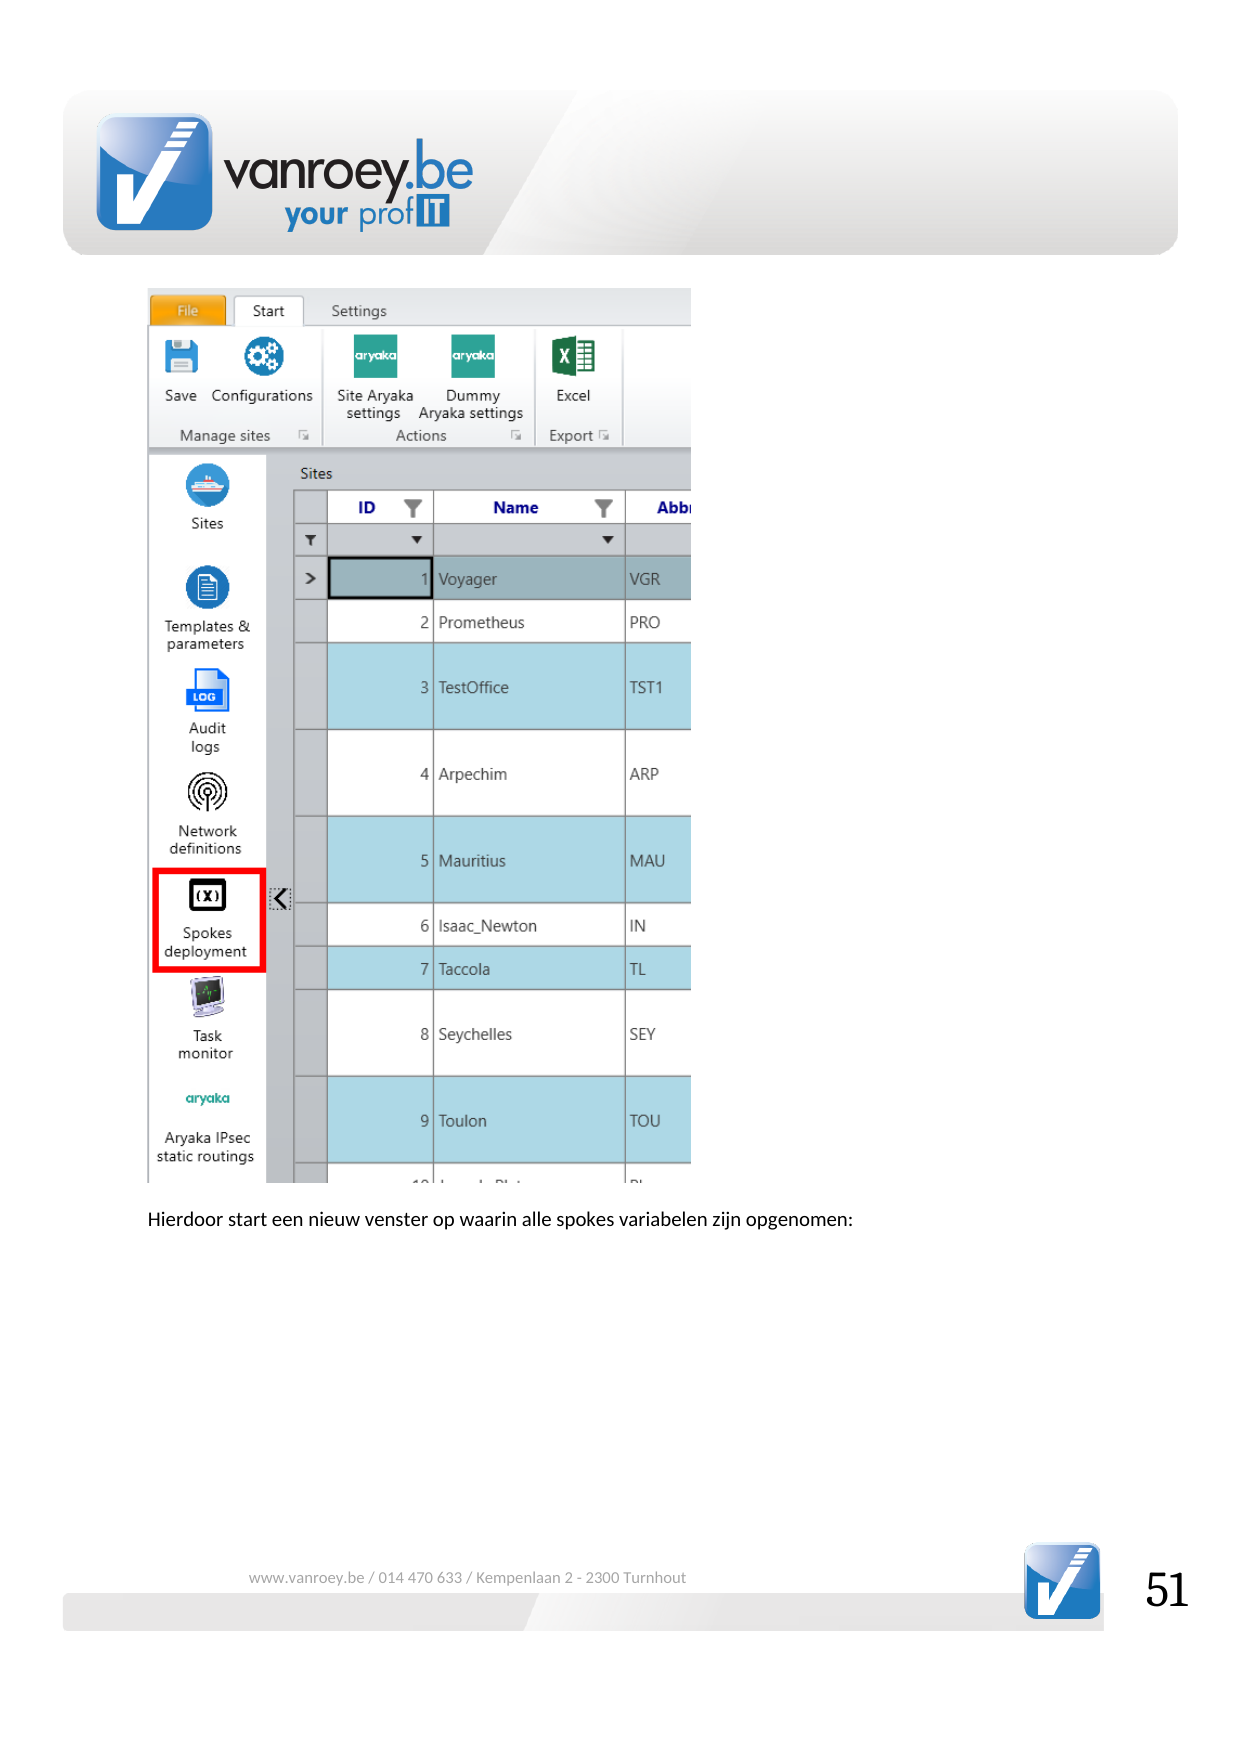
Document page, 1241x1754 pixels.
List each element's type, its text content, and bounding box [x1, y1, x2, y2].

picture [147, 288, 691, 1183]
picture [63, 90, 1178, 255]
text Hierdoor start een nieuw venster op waarin alle spokes variabelen zijn opgenomen: [148, 1207, 1093, 1232]
picture [62, 1542, 1103, 1631]
